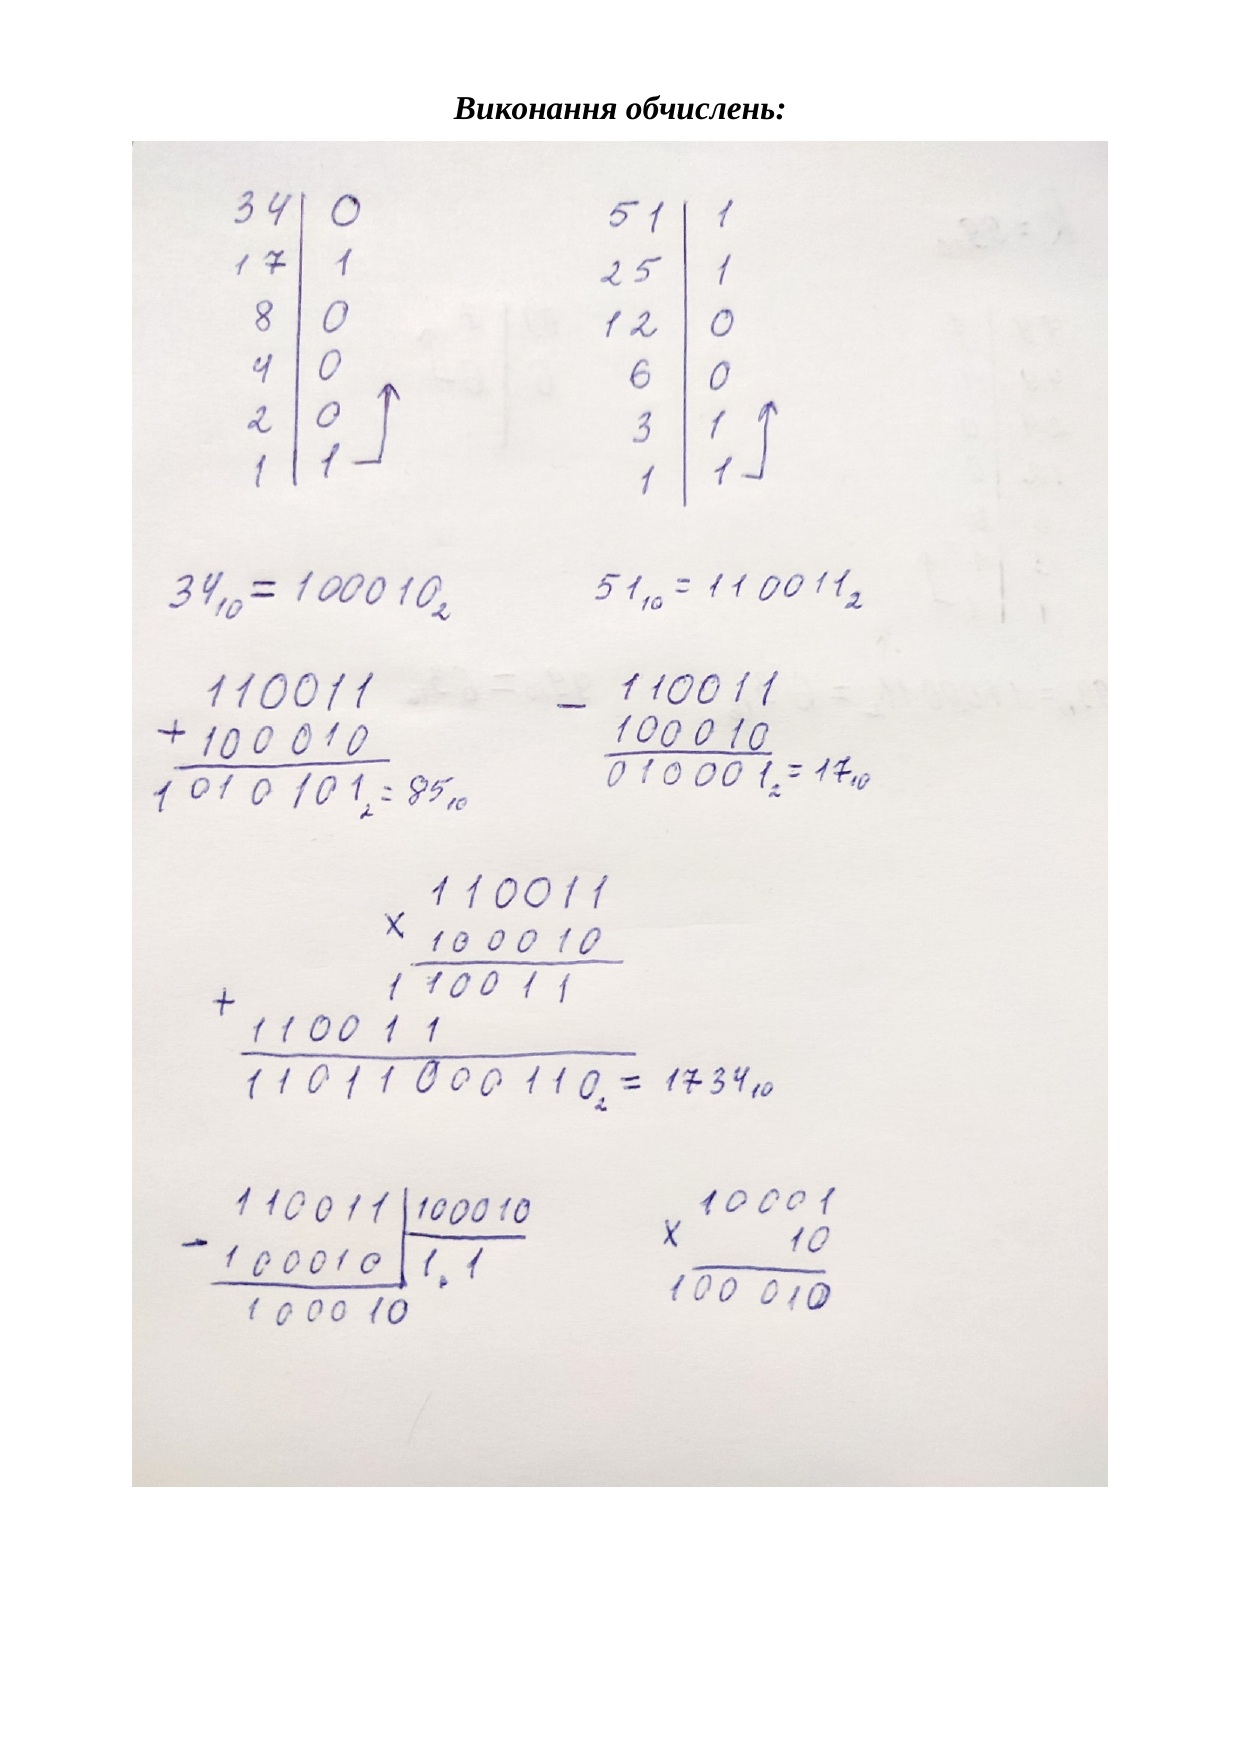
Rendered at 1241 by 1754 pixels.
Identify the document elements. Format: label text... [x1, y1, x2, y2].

picture [132, 141, 1108, 1487]
